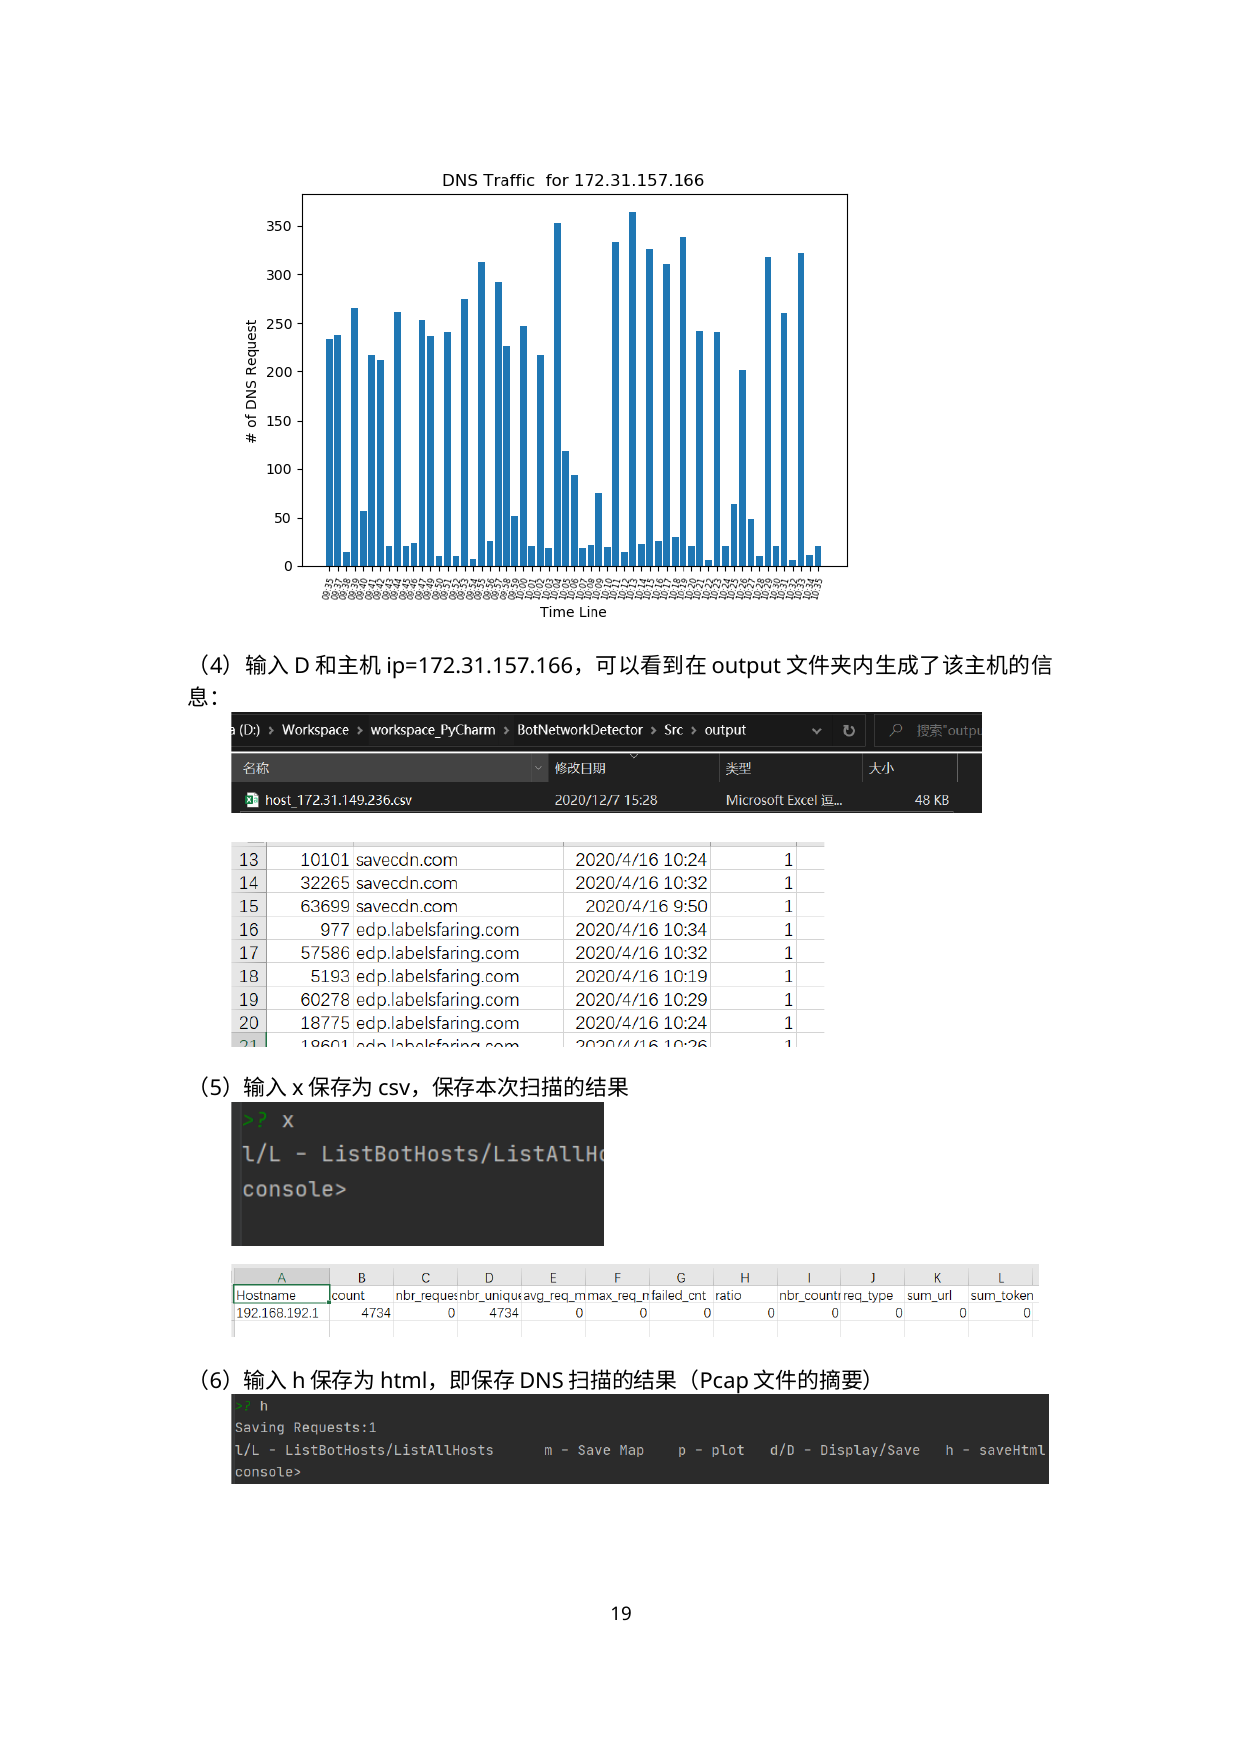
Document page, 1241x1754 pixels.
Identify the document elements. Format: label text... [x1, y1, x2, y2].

picture [231, 1394, 1049, 1484]
text （4）输入D和主机ip=172.31.157.166，可以看到在output文件夹内生成了该主机的信息： [187, 647, 1053, 712]
text （6）输入h保存为html，即保存DNS扫描的结果（Pcap文件的摘要） [187, 1362, 1053, 1395]
picture [231, 159, 864, 634]
picture [231, 1102, 604, 1246]
picture [231, 842, 825, 1047]
picture [231, 1264, 1039, 1337]
text （5）输入x保存为csv，保存本次扫描的结果 [187, 1070, 1053, 1102]
picture [231, 712, 982, 813]
